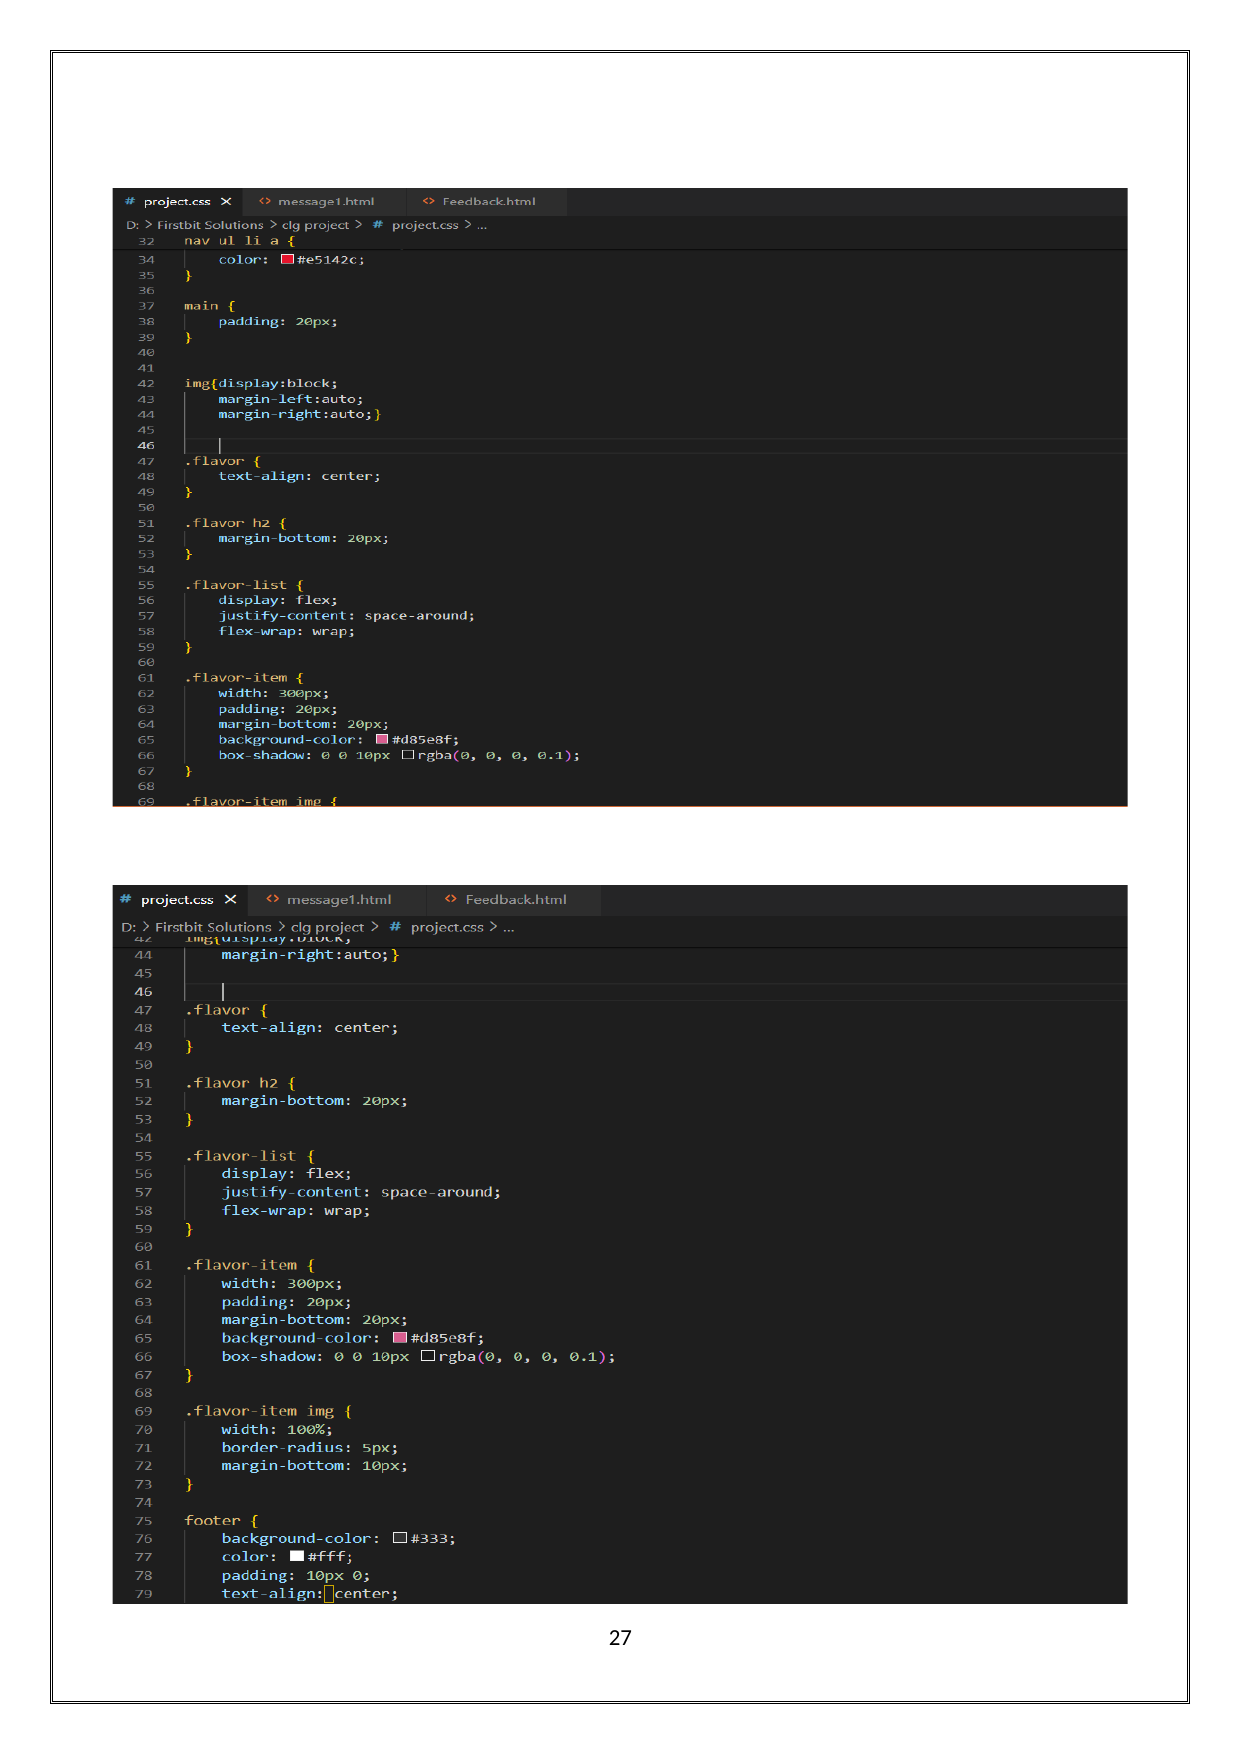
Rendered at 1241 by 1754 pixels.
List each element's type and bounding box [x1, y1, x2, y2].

picture [112, 188, 1128, 807]
picture [112, 885, 1128, 1604]
